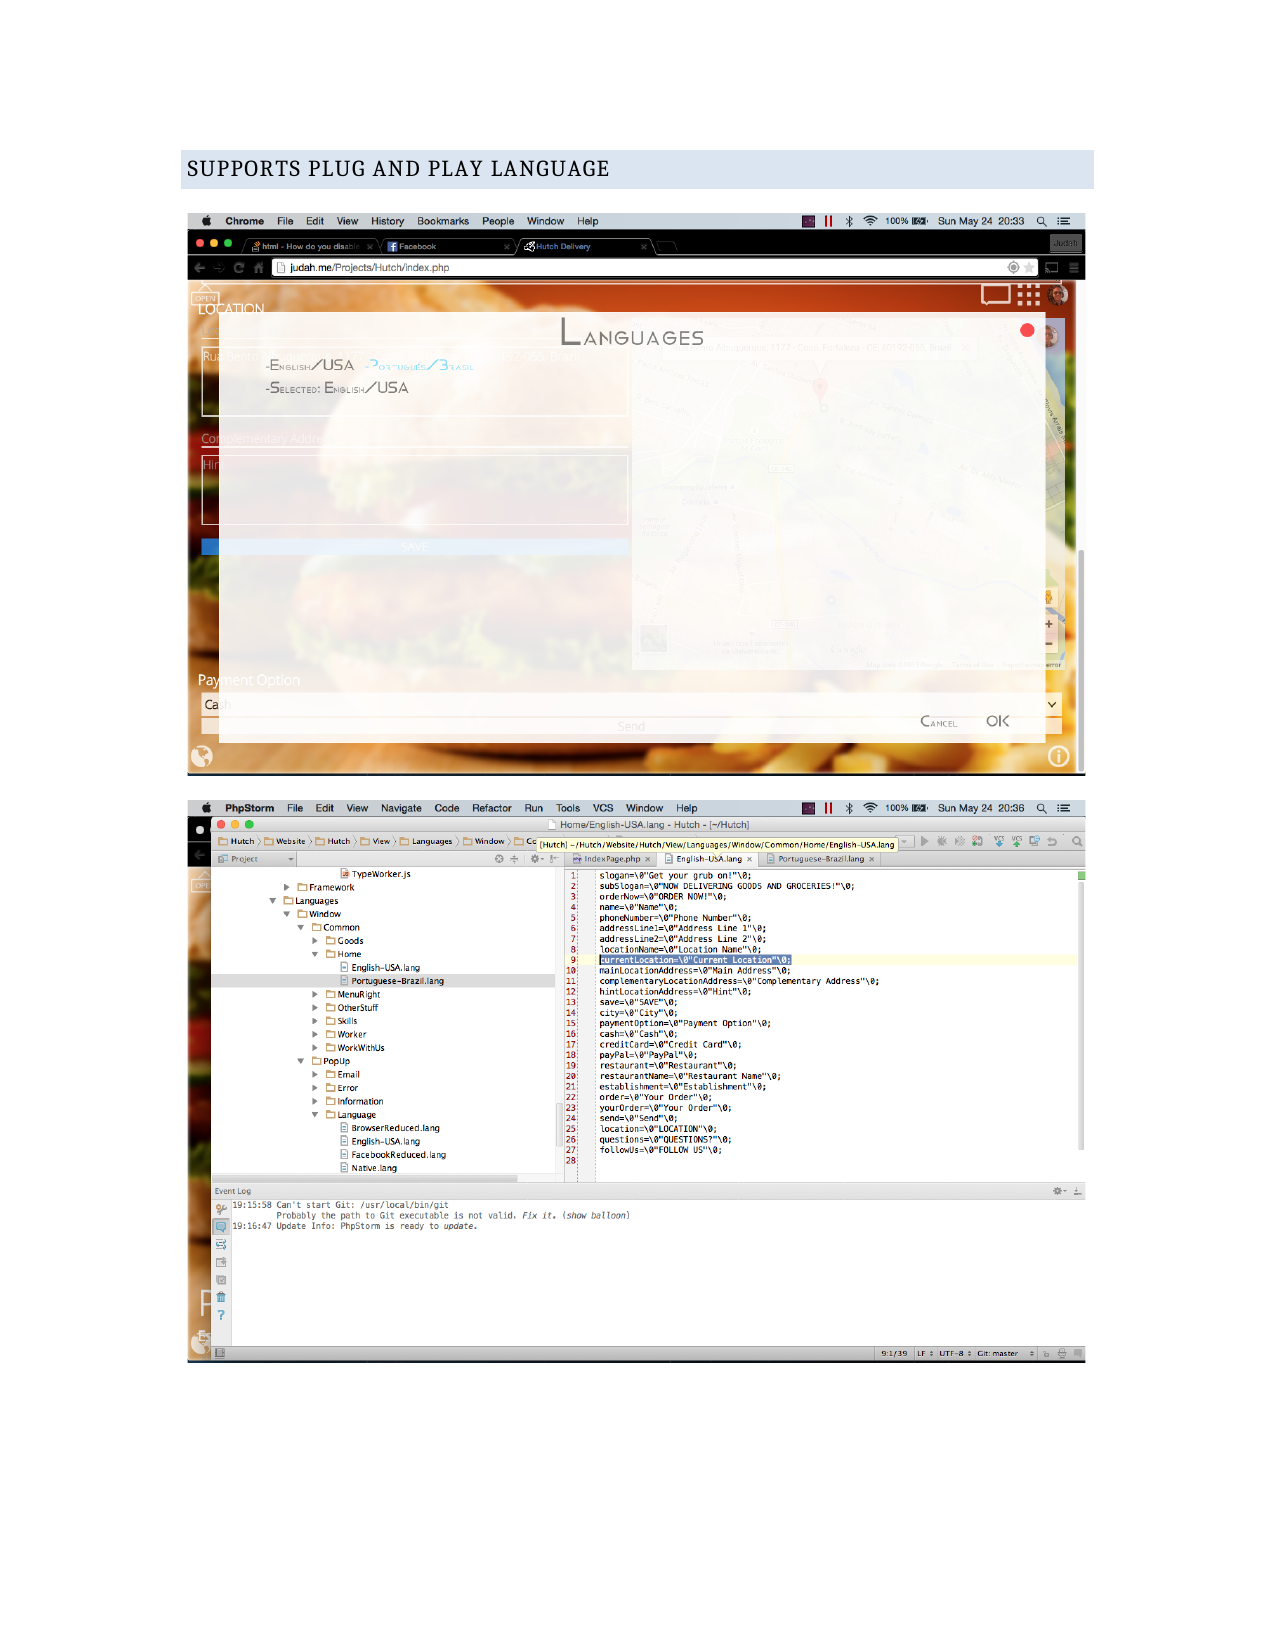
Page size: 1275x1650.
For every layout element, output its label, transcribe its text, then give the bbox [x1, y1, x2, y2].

picture [187, 800, 1086, 1363]
picture [187, 213, 1086, 776]
subtitle Supports Plug And Play Language [188, 156, 1087, 183]
